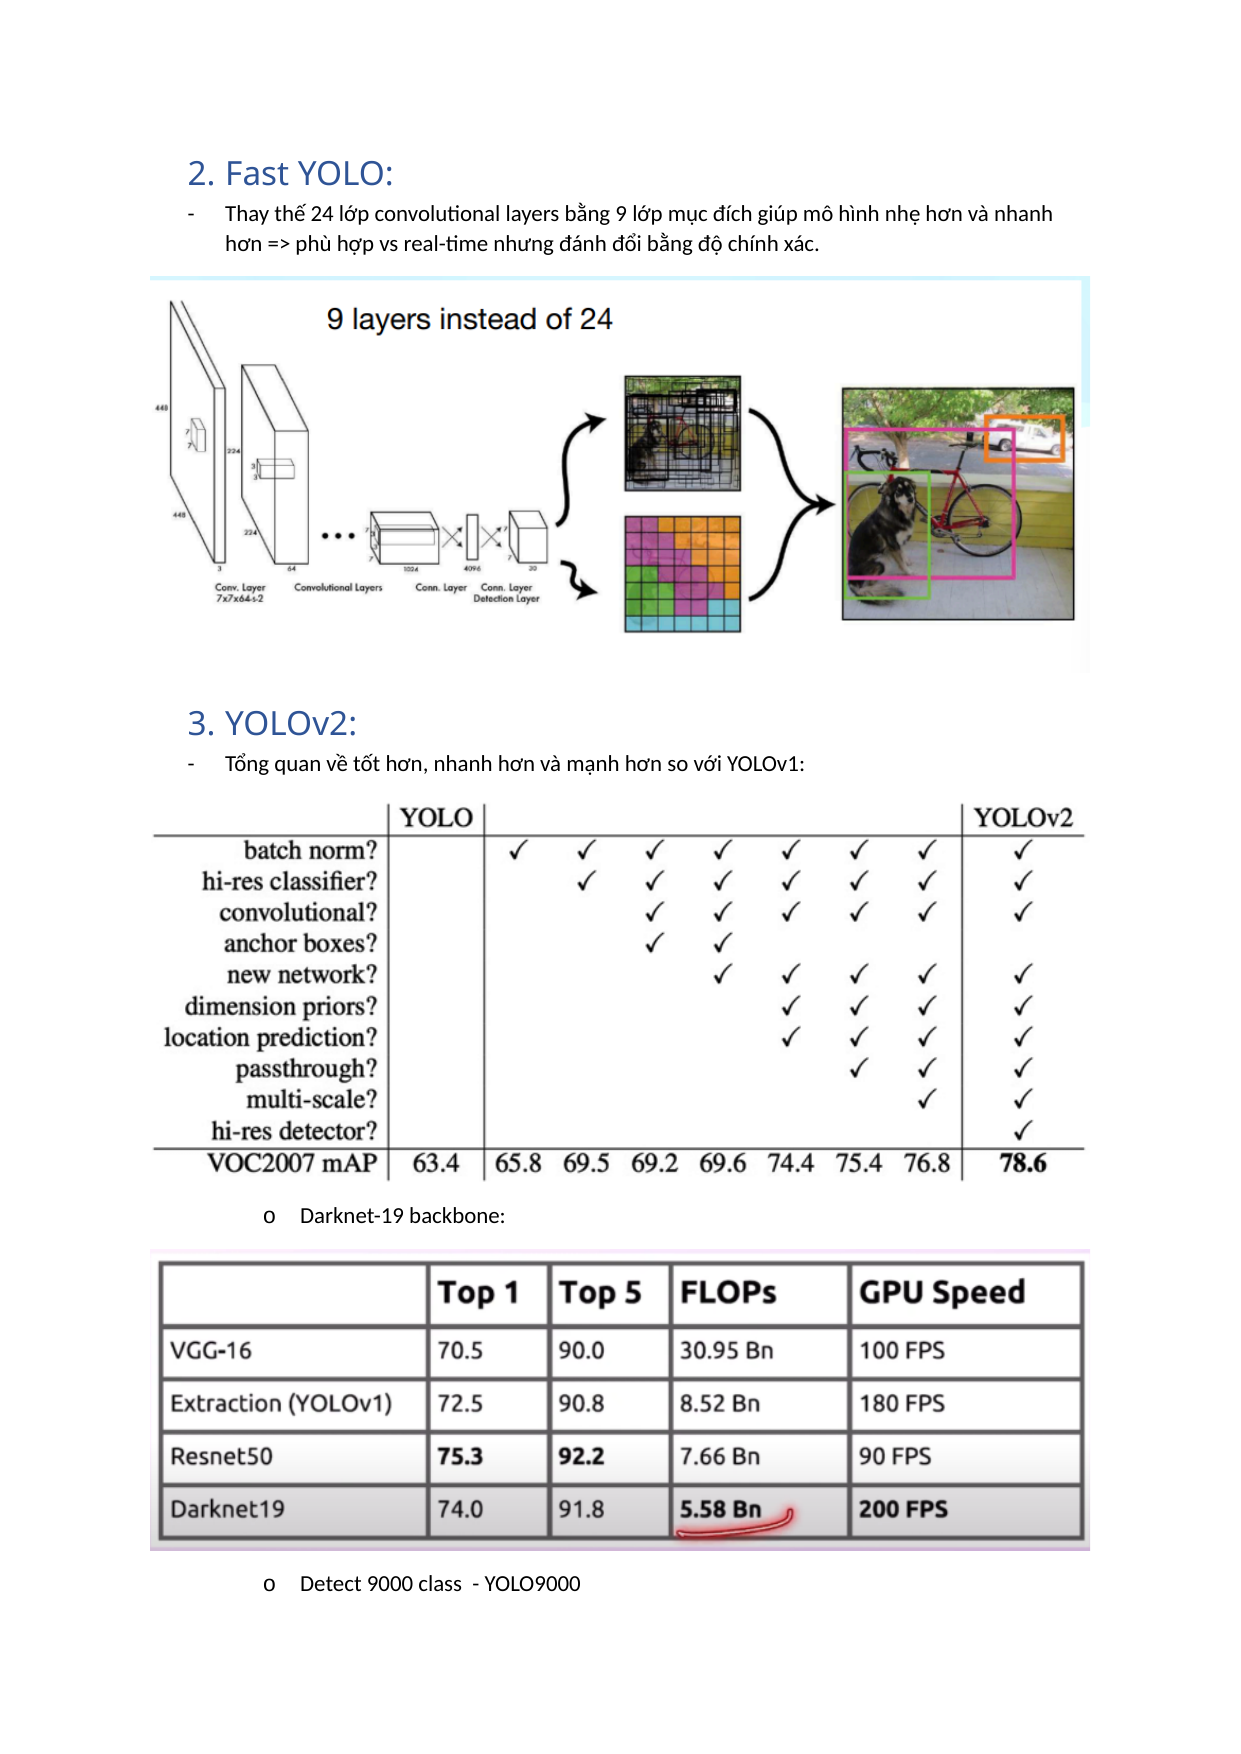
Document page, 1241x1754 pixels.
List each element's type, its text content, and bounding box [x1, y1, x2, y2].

subtitle YOLOv2: [187, 700, 1090, 746]
list Darknet-19 backbone: [262, 1201, 1090, 1231]
subtitle Fast YOLO: [187, 150, 1090, 195]
picture [150, 276, 1091, 673]
list Tổng quan về tốt hơn, nhanh hơn và mạnh hơn so với YOLOv1: [187, 749, 1090, 777]
picture [150, 796, 1091, 1183]
picture [150, 1249, 1091, 1551]
list Detect 9000 class - YOLO9000 [262, 1569, 1090, 1598]
list Thay thế 24 lớp convolutional layers bằng 9 lớp mục đích giúp mô hình nhẹ hơn và nhanh hơn => phù hợp vs real-time nhưng đánh đổi bằng độ chính xác. [187, 199, 1090, 257]
